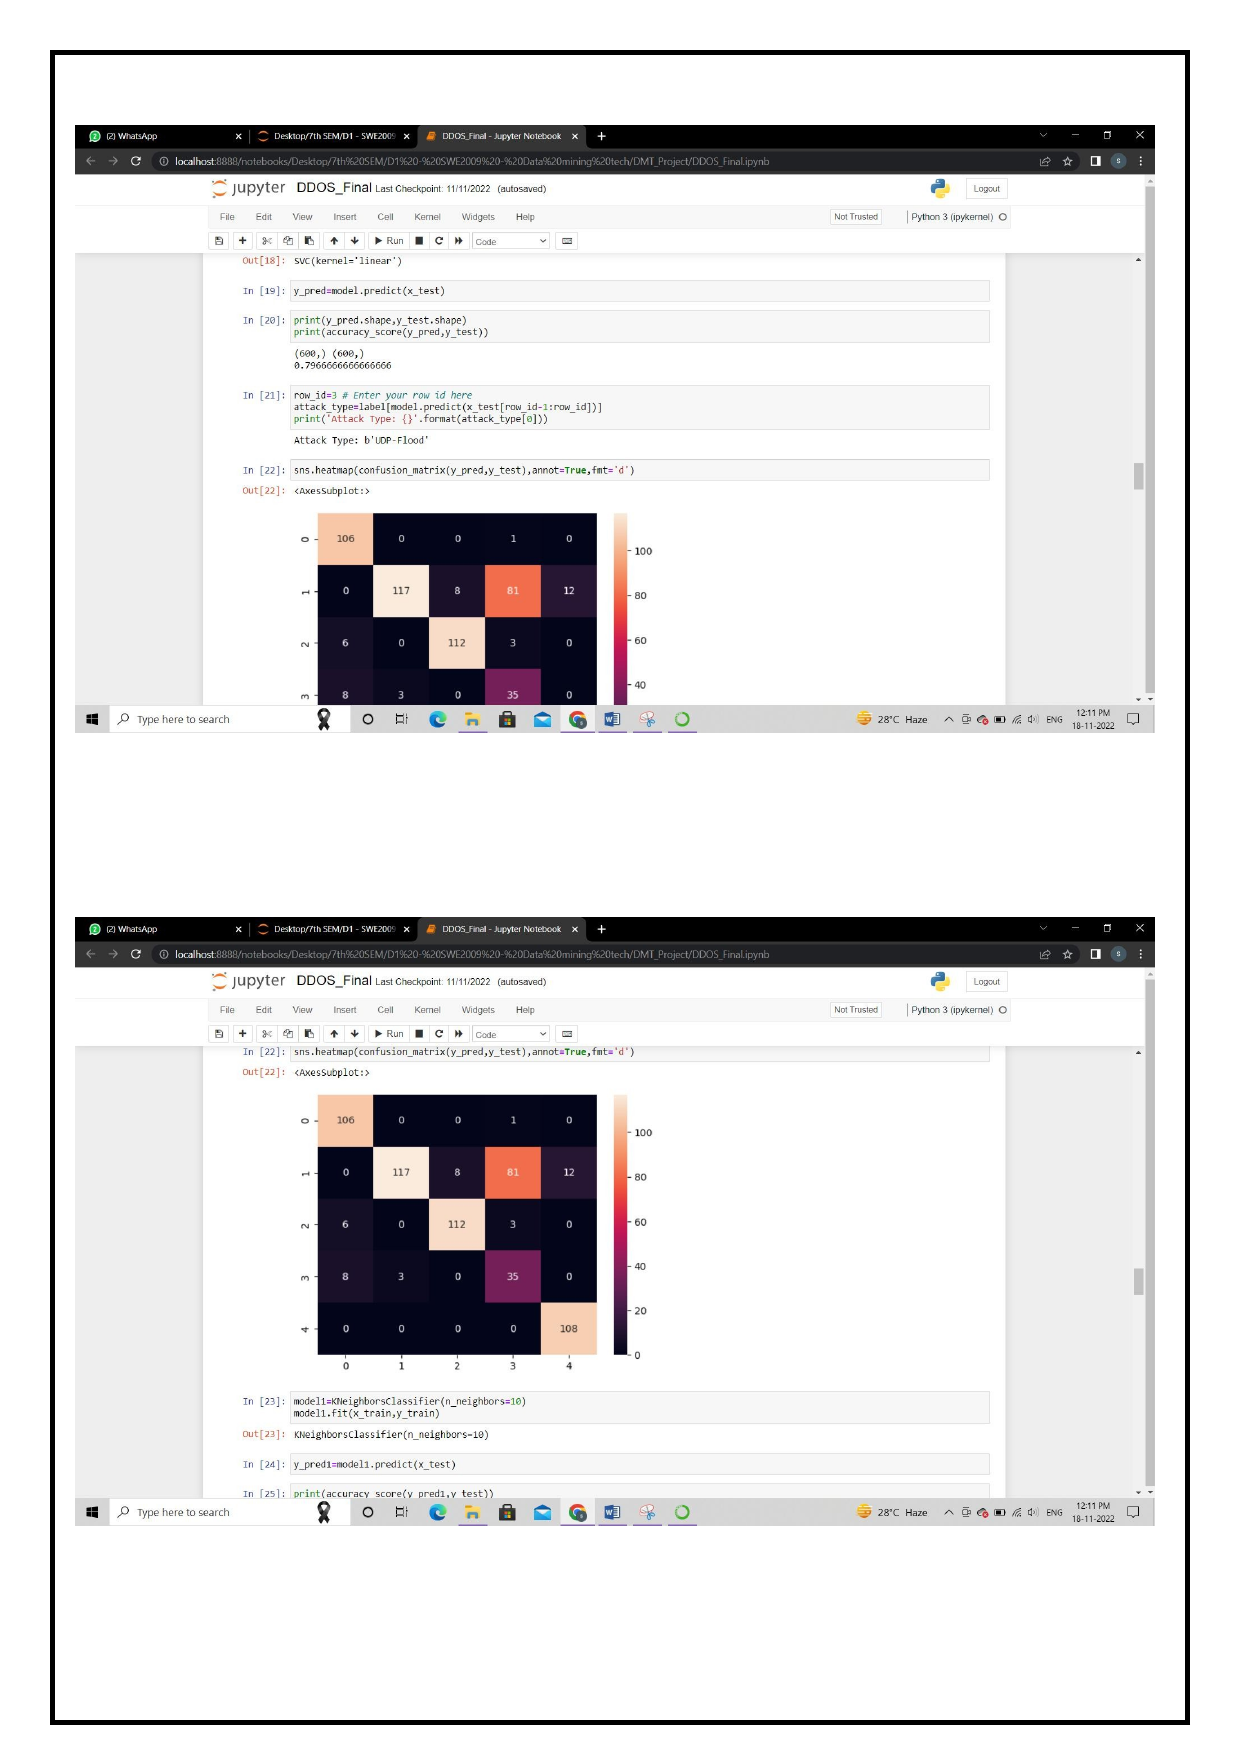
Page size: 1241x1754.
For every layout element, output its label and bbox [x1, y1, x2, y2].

picture [75, 917, 1155, 1526]
picture [75, 125, 1155, 733]
